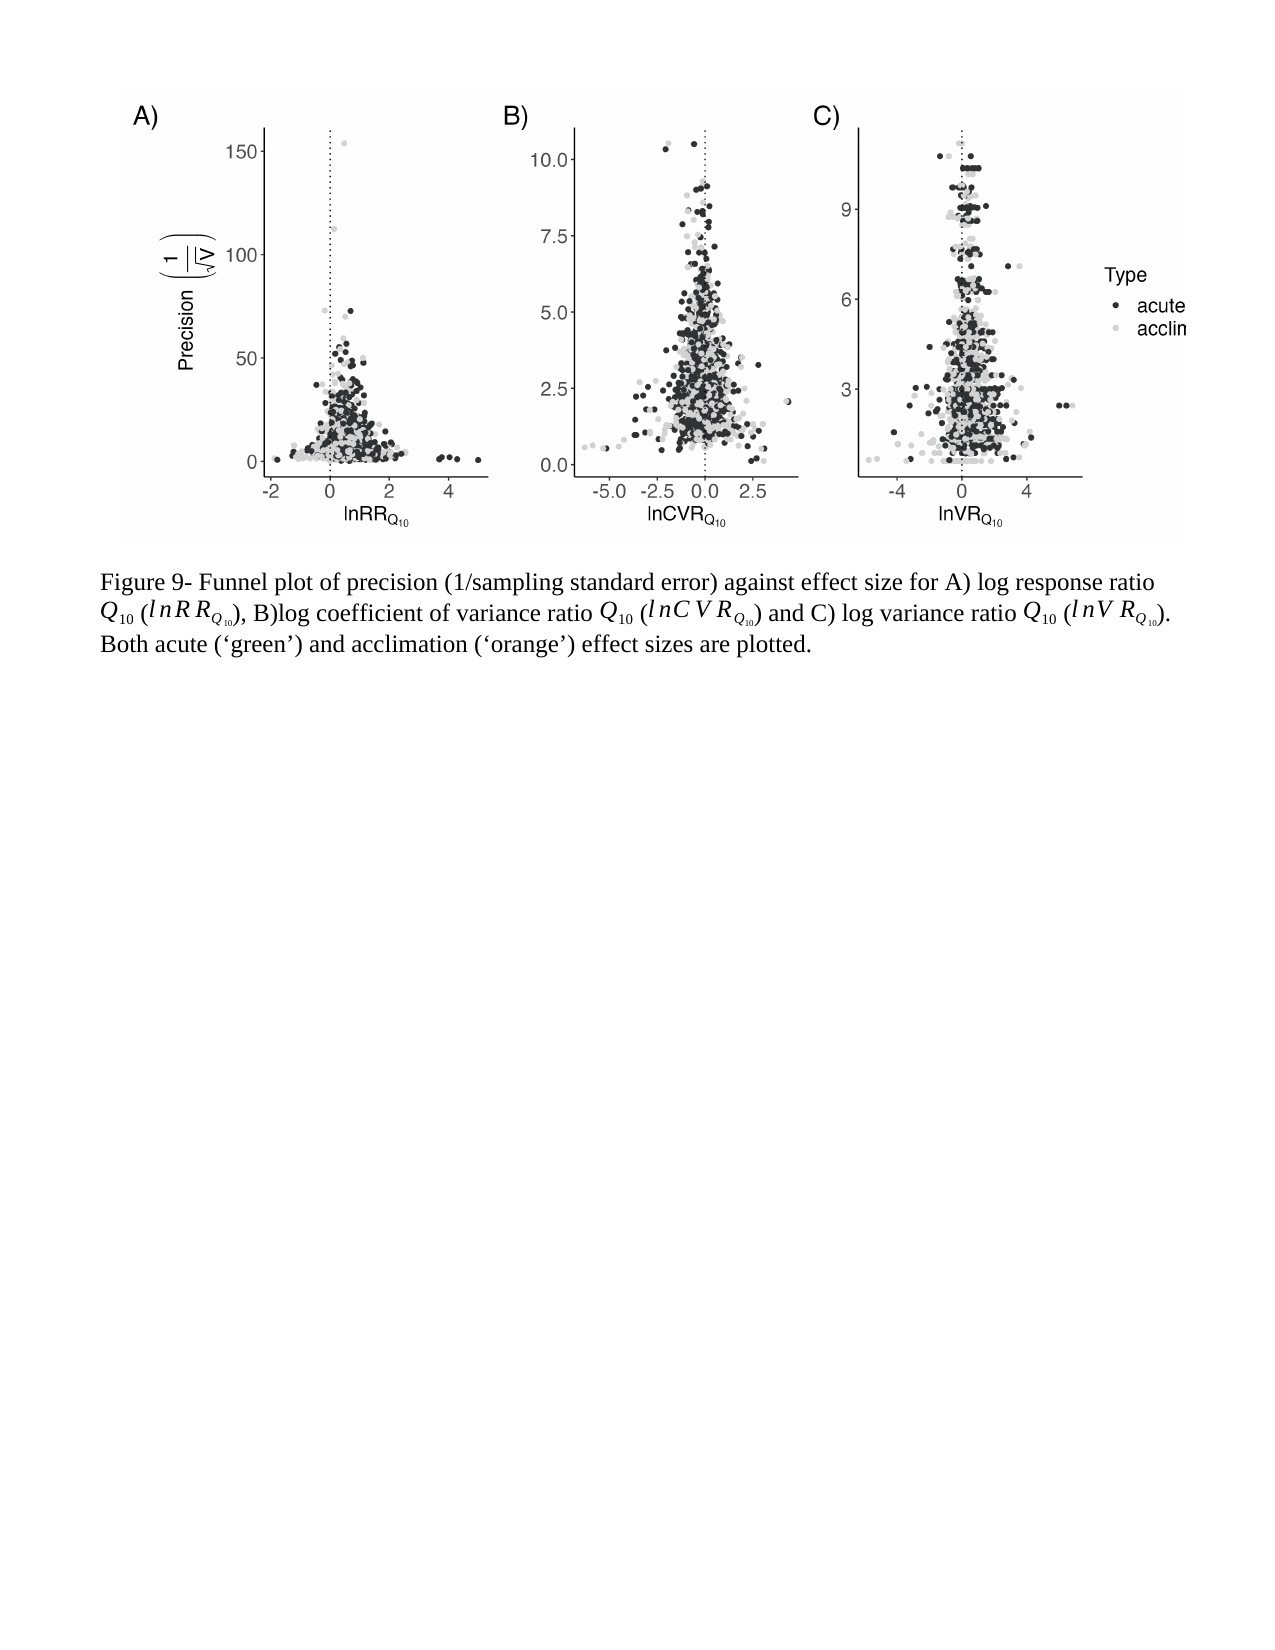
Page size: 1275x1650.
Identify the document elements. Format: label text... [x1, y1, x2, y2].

table_header Figure 9- Funnel plot of precision (1/sampling standard error) against effect size for A) log response ratio (), B)log coefficient of variance ratio () and C) log variance ratio (). Both acute (‘green’) and acclimation (‘orange’) effect sizes are plotted. [89, 89, 1186, 670]
picture [118, 88, 1187, 546]
